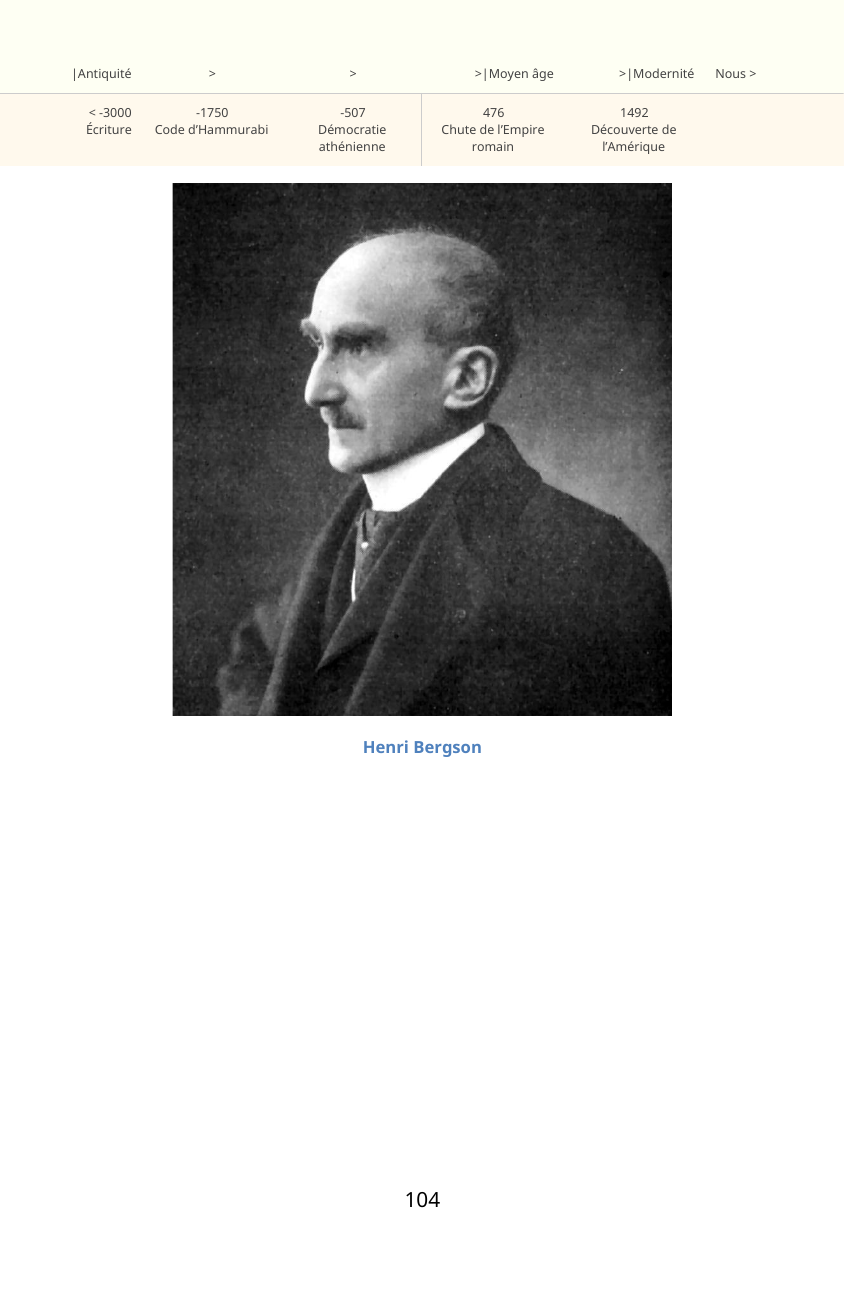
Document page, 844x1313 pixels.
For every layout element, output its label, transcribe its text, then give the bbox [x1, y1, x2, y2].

text Henri Bergson [128, 736, 717, 759]
picture [172, 183, 672, 716]
